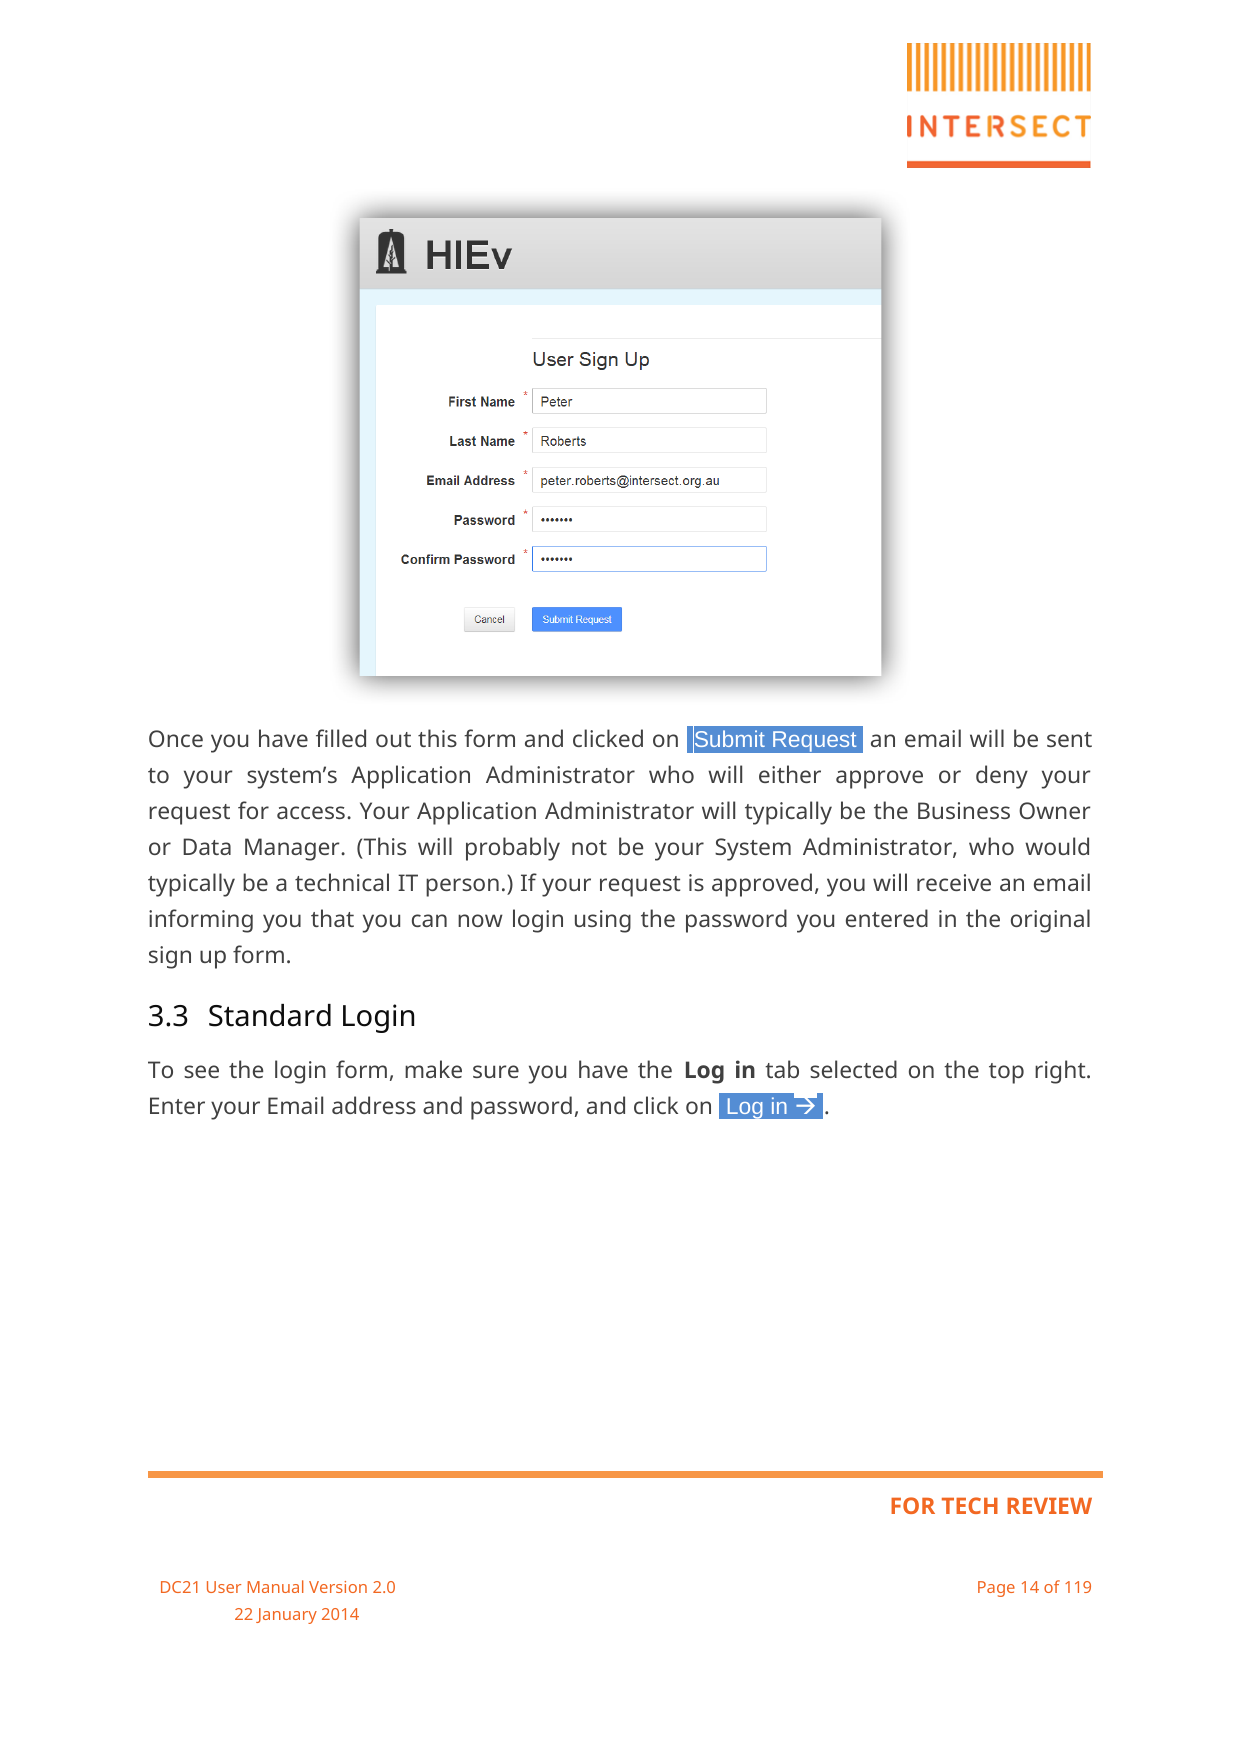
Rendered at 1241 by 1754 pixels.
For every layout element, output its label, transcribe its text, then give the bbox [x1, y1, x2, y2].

picture [359, 218, 882, 676]
picture [905, 42, 1093, 170]
text To see the login form, make sure you have the Log in tab selected on the top right. Enter your Email address and password, and click on Log in . [148, 1054, 1092, 1121]
text Once you have filled out this form and clicked on Submit Request an email will be sent to your system’s Application Administrator who will either approve or deny your request for access. Your Application Administrator will typically be the Business Owner or Data Manager. (This will probably not be your System Administrator, who would typically be a technical IT person.) If your request is approved, you will receive an email informing you that you can now login using the password you entered in the original sign up form. [148, 723, 1092, 970]
subtitle Standard Login [148, 996, 1092, 1035]
